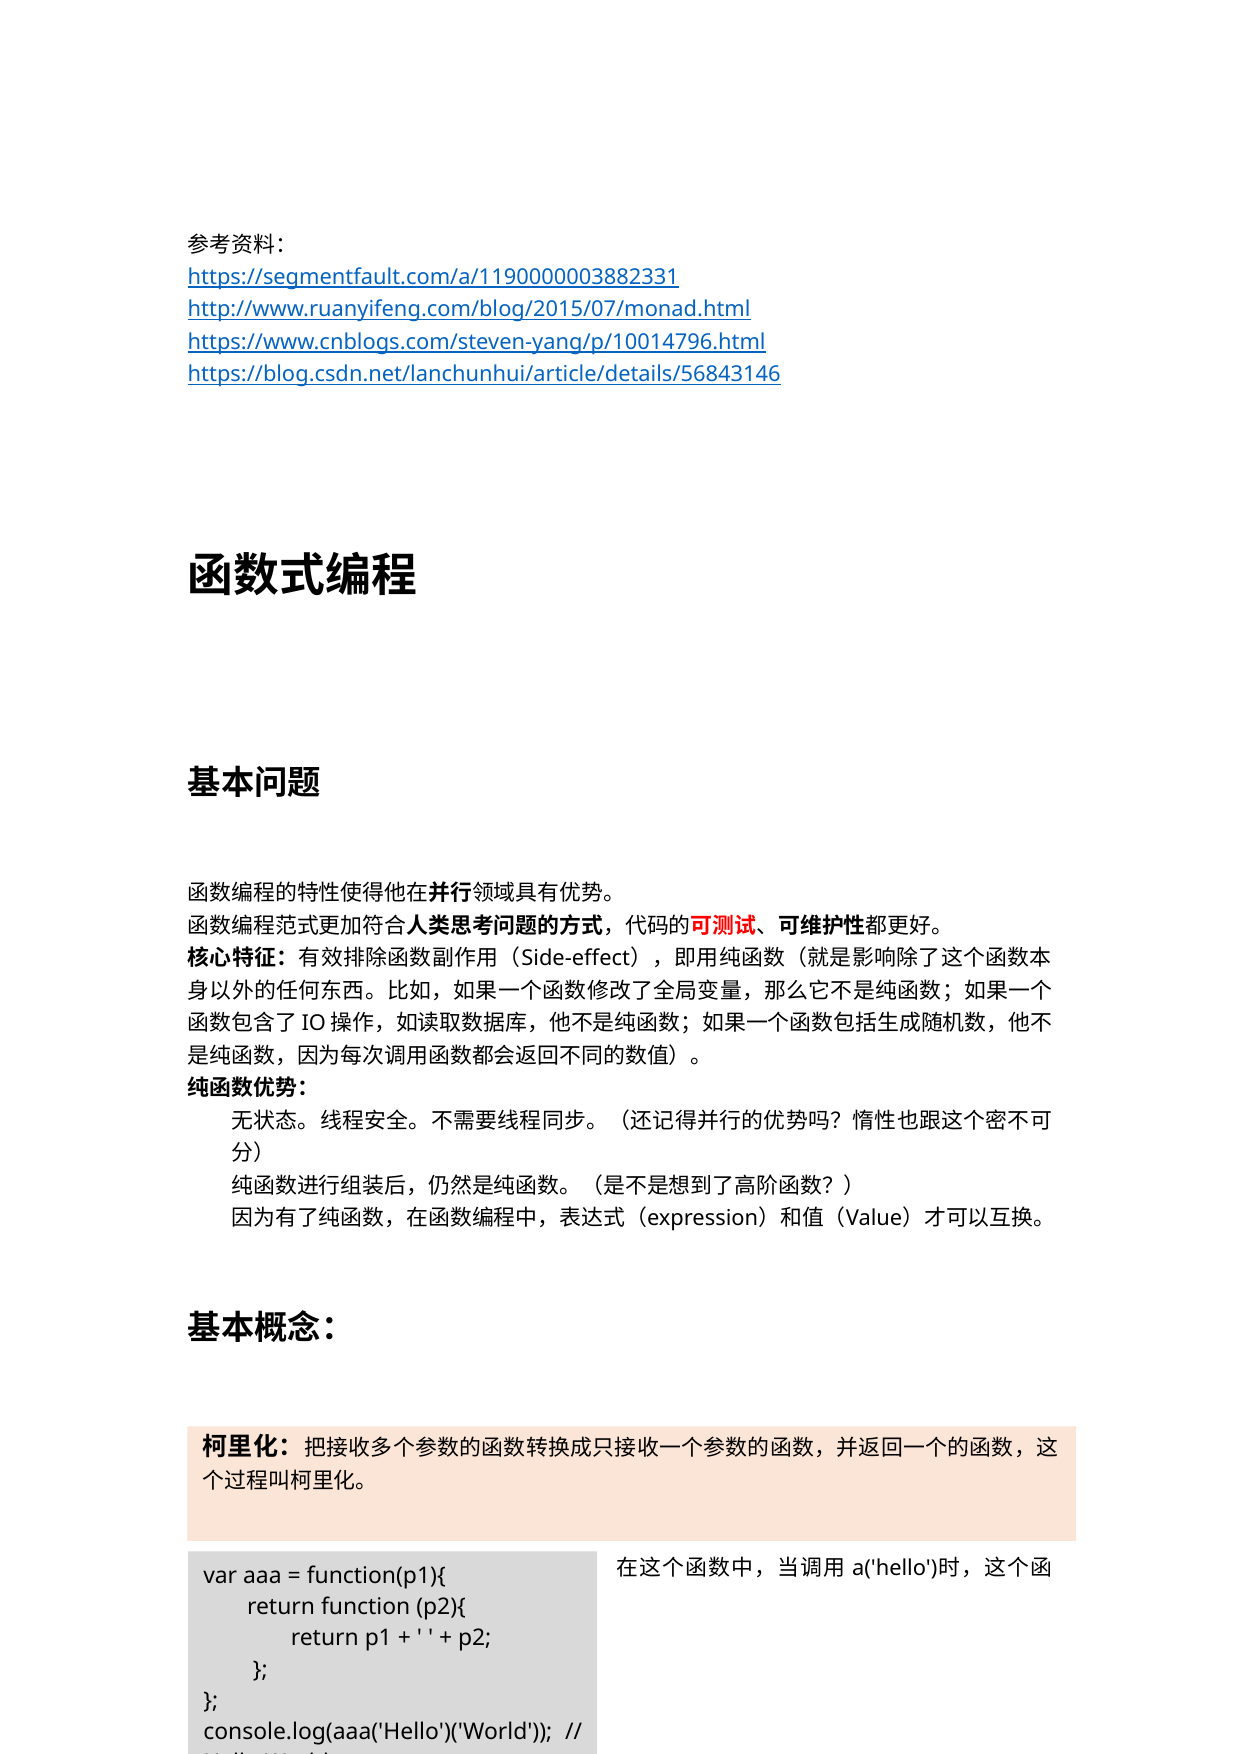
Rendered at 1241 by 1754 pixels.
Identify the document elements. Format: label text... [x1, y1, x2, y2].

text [187, 1549, 1053, 1582]
text 无状态。线程安全。不需要线程同步。（还记得并行的优势吗？惰性也跟这个密不可分） [231, 1102, 1053, 1167]
text 核心特征：有效排除函数副作用（Side-effect），即用纯函数（就是影响除了这个函数本身以外的任何东西。比如，如果一个函数修改了全局变量，那么它不是纯函数；如果一个函数包含了IO操作，如读取数据库，他不是纯函数；如果一个函数包括生成随机数，他不是纯函数，因为每次调用函数都会返回不同的数值）。 [187, 940, 1053, 1070]
text 纯函数优势： [187, 1070, 1053, 1102]
subtitle 函数式编程 [187, 522, 1053, 620]
text https://www.cnblogs.com/steven-yang/p/10014796.html [187, 324, 1053, 357]
text 函数编程的特性使得他在并行领域具有优势。 [187, 875, 1053, 907]
text https://segmentfault.com/a/1190000003882331 [187, 259, 1053, 292]
text 因为有了纯函数，在函数编程中，表达式（expression）和值（Value）才可以互换。 [231, 1200, 1053, 1232]
subtitle 基本问题 [187, 748, 1053, 813]
subtitle 基本概念： [187, 1292, 1053, 1357]
text http://www.ruanyifeng.com/blog/2015/07/monad.html [187, 292, 1053, 324]
text https://blog.csdn.net/lanchunhui/article/details/56843146 [187, 357, 1053, 389]
text 纯函数进行组装后，仍然是纯函数。（是不是想到了高阶函数？） [231, 1167, 1053, 1200]
text 参考资料： [187, 227, 1053, 259]
text 函数编程范式更加符合人类思考问题的方式，代码的可测试、可维护性都更好。 [187, 907, 1053, 940]
